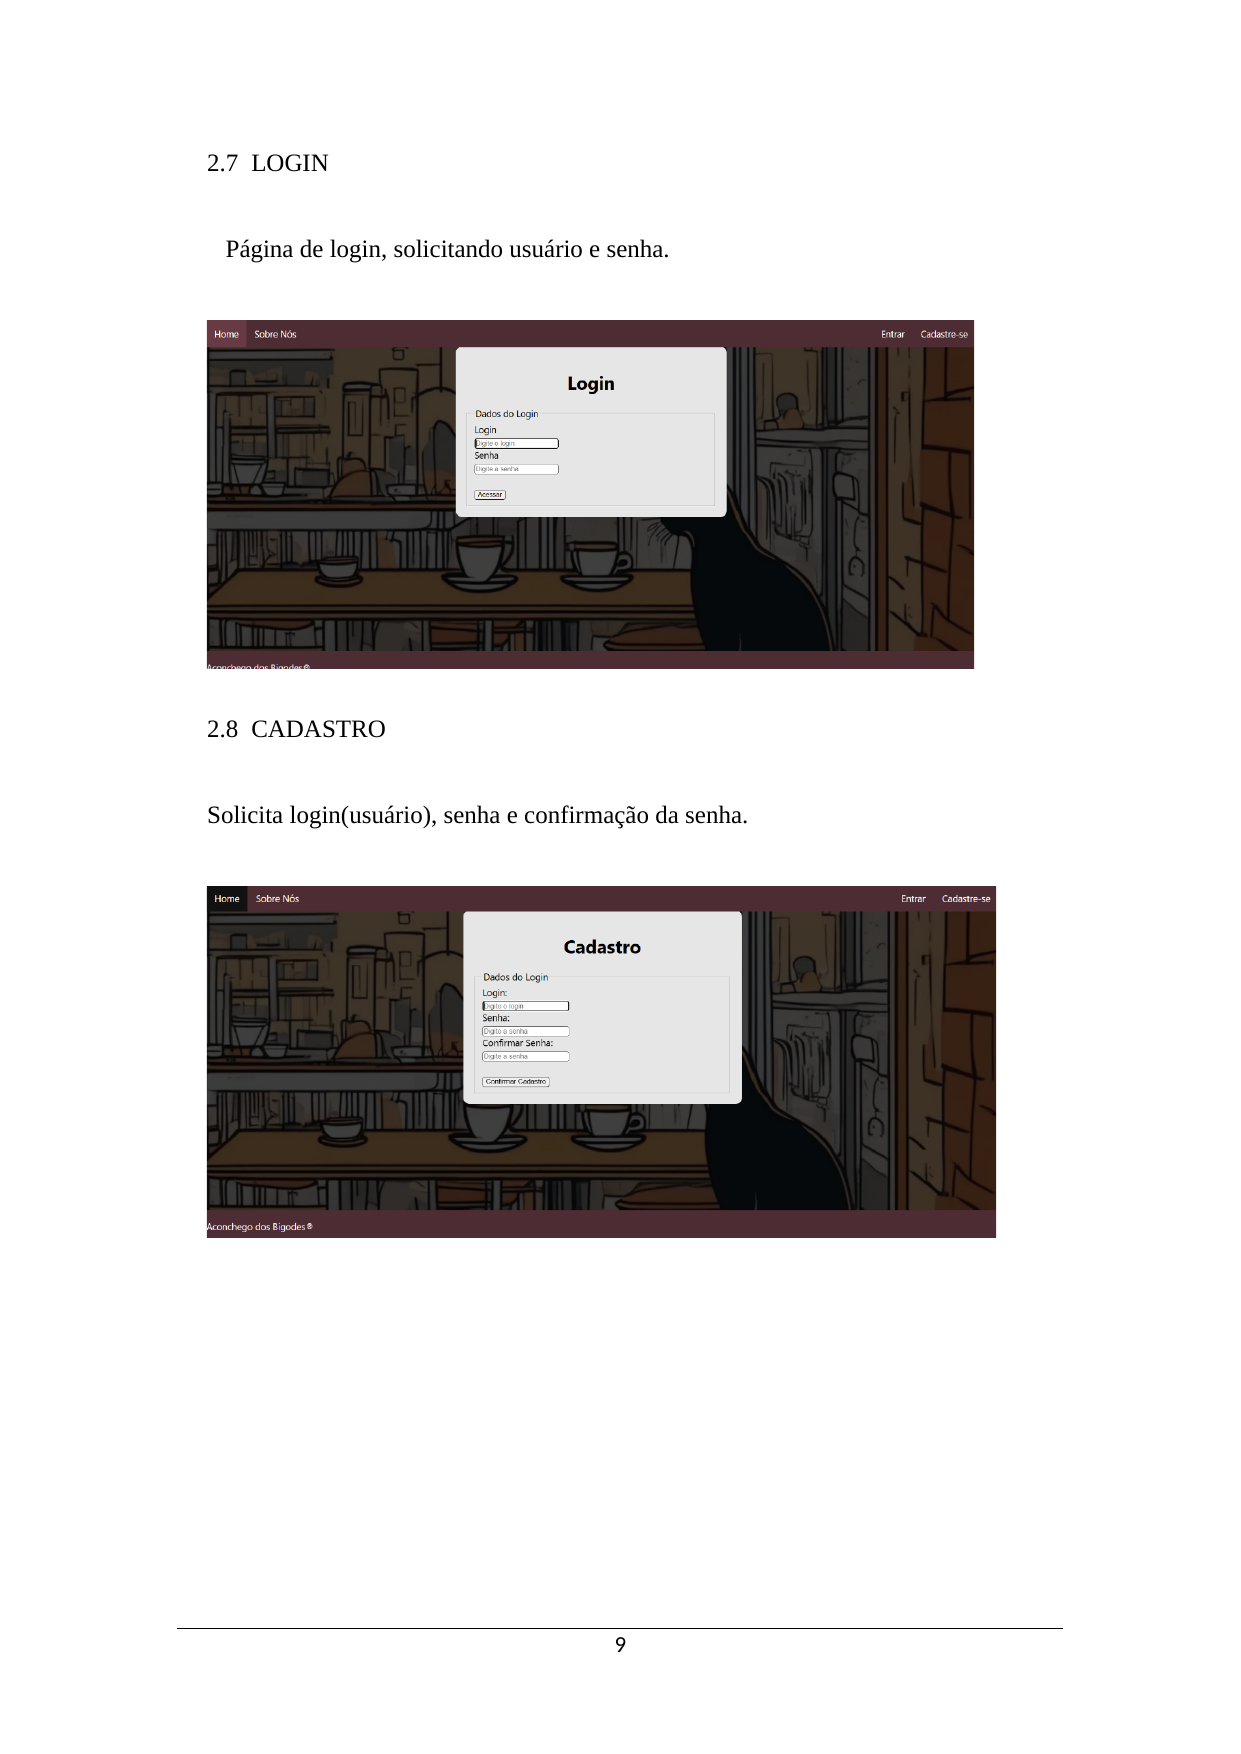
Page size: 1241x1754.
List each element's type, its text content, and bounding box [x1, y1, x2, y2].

subtitle Solicita login(usuário), senha e confirmação da senha. [178, 757, 1057, 872]
picture [206, 320, 975, 669]
subtitle CADASTRO [207, 714, 1057, 743]
picture [206, 886, 997, 1238]
subtitle LOGIN Página de login, solicitando usuário e senha. [207, 148, 1057, 263]
